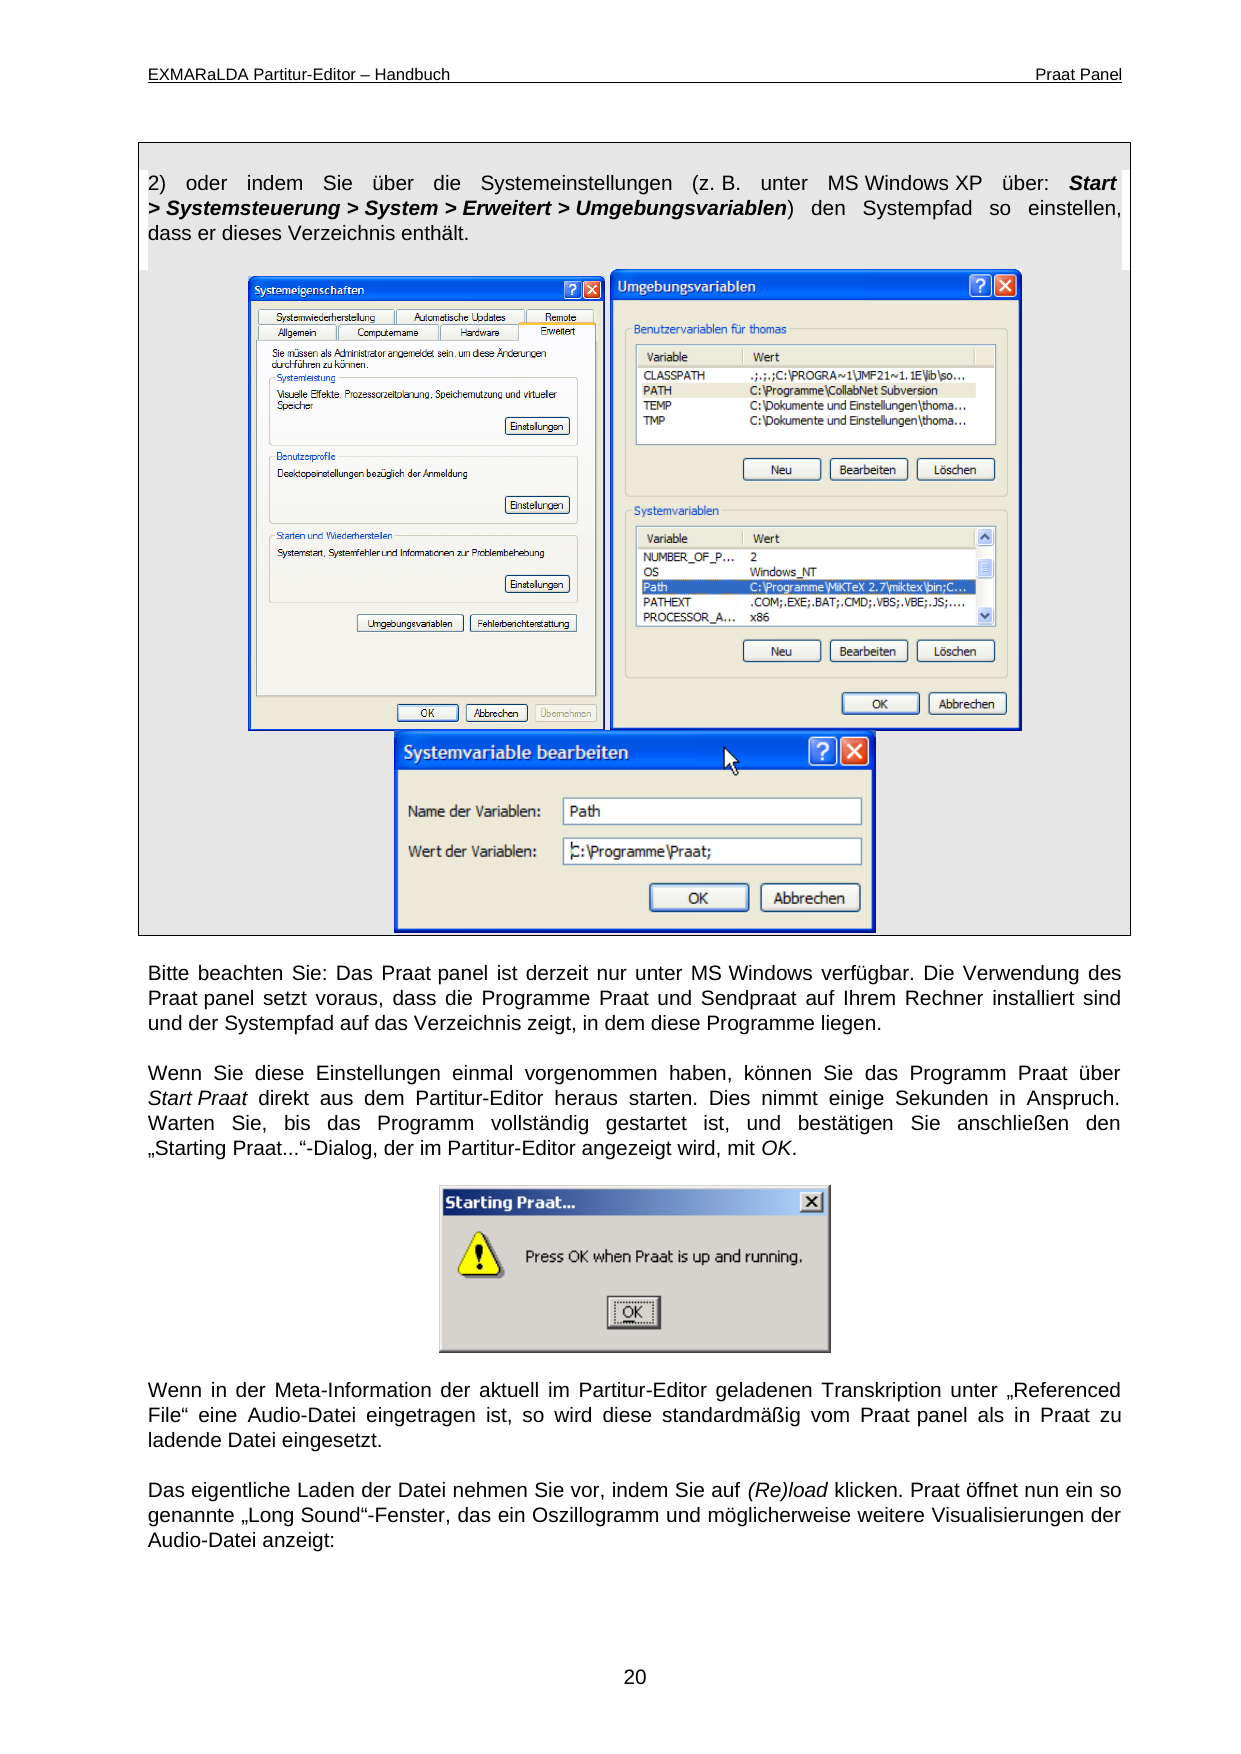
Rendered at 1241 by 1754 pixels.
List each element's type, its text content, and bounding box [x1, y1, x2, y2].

text Das eigentliche Laden der Datei nehmen Sie vor, indem Sie auf (Re)load klicken. Praat öffnet nun ein so genannte „Long Sound“-Fenster, das ein Oszillogramm und möglicherweise weitere Visualisierungen der Audio-Datei anzeigt: [148, 1477, 1122, 1552]
text Wenn in der Meta-Information der aktuell im Partitur-Editor geladenen Transkription unter „Referenced File“ eine Audio-Datei eingetragen ist, so wird diese standardmäßig vom Praat panel als in Praat zu ladende Datei eingesetzt. [148, 1377, 1122, 1452]
text Bitte beachten Sie: Das Praat panel ist derzeit nur unter MS Windows verfügbar. Die Verwendung des Praat panel setzt voraus, dass die Programme Praat und Sendpraat auf Ihrem Rechner installiert sind und der Systempfad auf das Verzeichnis zeigt, in dem diese Programme liegen. [148, 961, 1122, 1036]
text Wenn Sie diese Einstellungen einmal vorgenommen haben, können Sie das Programm Praat über Start Praat direkt aus dem Partitur-Editor heraus starten. Dies nimmt einige Sekunden in Anspruch. Warten Sie, bis das Programm vollständig gestartet ist, und bestätigen Sie anschließen den „Starting Praat...“-Dialog, der im Partitur-Editor angezeigt wird, mit OK. [148, 1061, 1122, 1161]
picture [439, 1185, 831, 1353]
text 2) oder indem Sie über die Systemeinstellungen (z. B. unter MS Windows XP über: Start > Systemsteuerung > System > Erweitert > Umgebungsvariablen) den Systempfad so einstellen, dass er dieses Verzeichnis enthält. [148, 170, 1122, 245]
picture [248, 269, 1022, 933]
